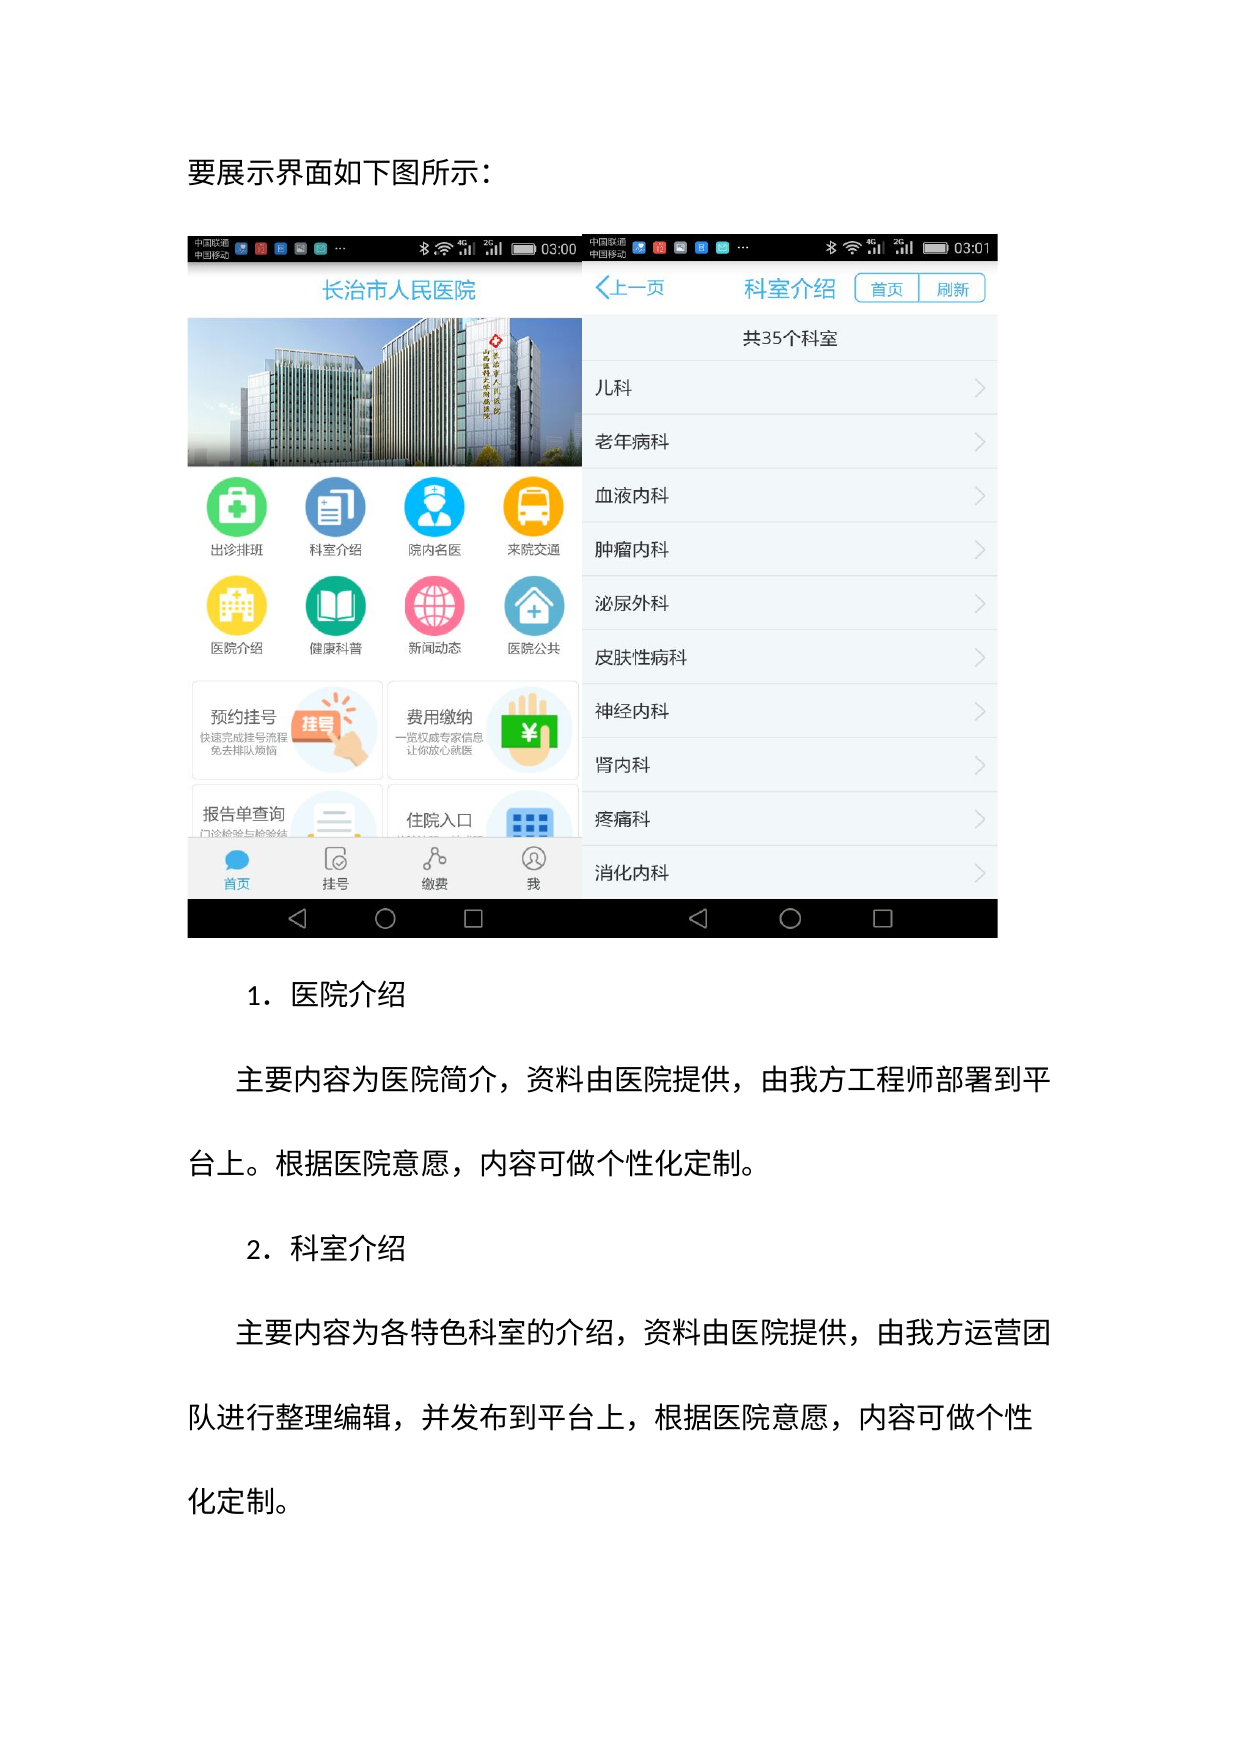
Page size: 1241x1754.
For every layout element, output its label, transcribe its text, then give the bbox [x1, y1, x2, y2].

picture [187, 234, 998, 938]
text 主要内容为各特色科室的介绍，资料由医院提供，由我方运营团队进行整理编辑，并发布到平台上，根据医院意愿，内容可做个性化定制。 [187, 1310, 1053, 1521]
list 医院介绍 [187, 972, 1053, 1014]
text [187, 150, 1053, 192]
list 科室介绍 [187, 1225, 1053, 1268]
text 主要内容为医院简介，资料由医院提供，由我方工程师部署到平台上。根据医院意愿，内容可做个性化定制。 [187, 1056, 1053, 1183]
